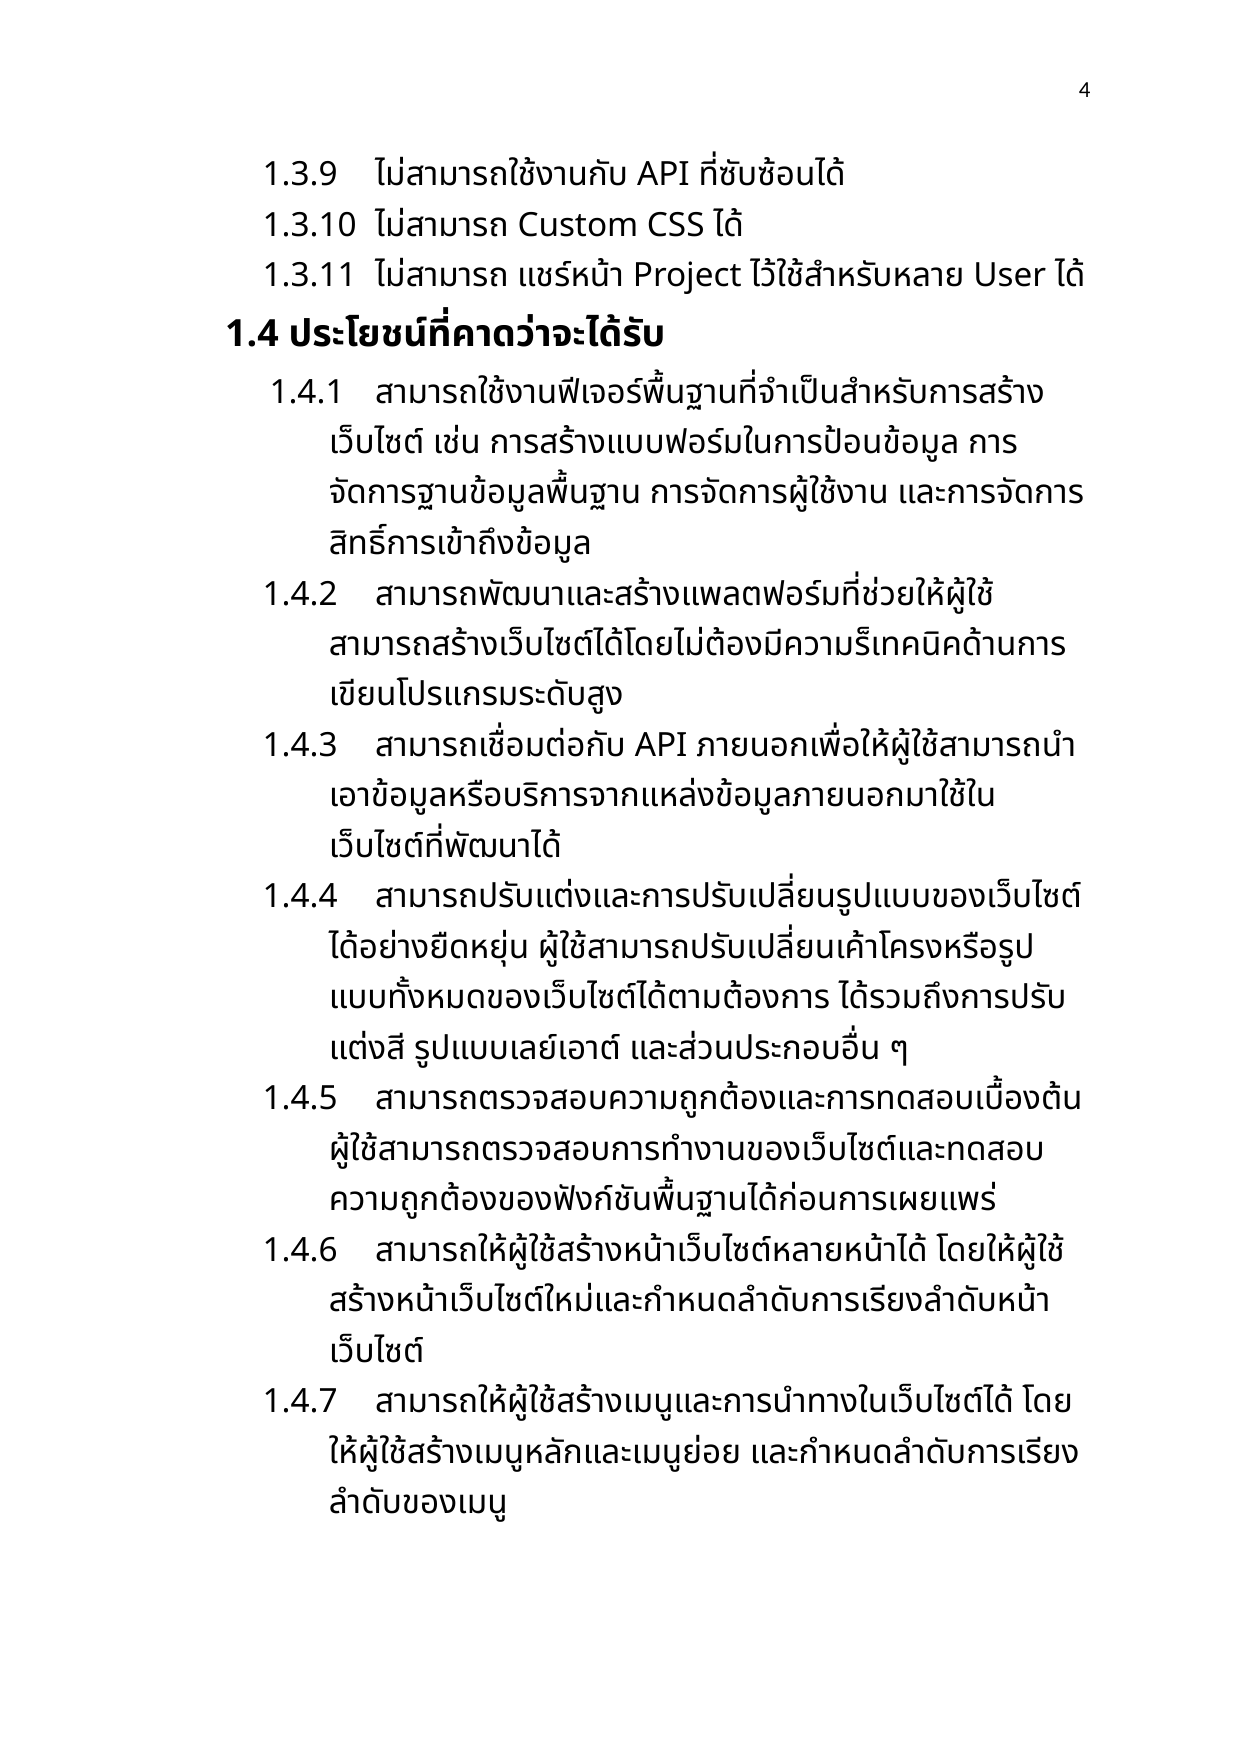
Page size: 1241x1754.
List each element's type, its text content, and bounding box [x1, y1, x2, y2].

list สามารถตรวจสอบความถูกต้องและการทดสอบเบื้องต้น ผู้ใช้สามารถตรวจสอบการทำงานของเว็บไซต์และทดสอบความถูกต้องของฟังก์ชันพื้นฐานได้ก่อนการเผยแพร่ [262, 1074, 1090, 1226]
list สามารถให้ผู้ใช้สร้างหน้าเว็บไซต์หลายหน้าได้ โดยให้ผู้ใช้สร้างหน้าเว็บไซต์ใหม่และกำหนดลำดับการเรียงลำดับหน้าเว็บไซต์ [262, 1226, 1090, 1377]
list สามารถใช้งานฟีเจอร์พื้นฐานที่จำเป็นสำหรับการสร้างเว็บไซต์ เช่น การสร้างแบบฟอร์มในการป้อนข้อมูล การจัดการฐานข้อมูลพื้นฐาน การจัดการผู้ใช้งาน และการจัดการสิทธิ์การเข้าถึงข้อมูล [269, 367, 1090, 569]
list สามารถปรับแต่งและการปรับเปลี่ยนรูปแบบของเว็บไซต์ได้อย่างยืดหยุ่น ผู้ใช้สามารถปรับเปลี่ยนเค้าโครงหรือรูปแบบทั้งหมดของเว็บไซต์ได้ตามต้องการ ได้รวมถึงการปรับแต่งสี รูปแบบเลย์เอาต์ และส่วนประกอบอื่น ๆ [262, 872, 1090, 1074]
list สามารถให้ผู้ใช้สร้างเมนูและการนำทางในเว็บไซต์ได้ โดยให้ผู้ใช้สร้างเมนูหลักและเมนูย่อย และกำหนดลำดับการเรียงลำดับของเมนู [262, 1377, 1090, 1528]
list ไม่สามารถใช้งานกับ API ที่ซับซ้อนได้ [262, 150, 1090, 201]
list ไม่สามารถ แชร์หน้า Project ไว้ใช้สำหรับหลาย User ได้ [262, 251, 1090, 302]
subtitle 1.4 ประโยชน์ที่คาดว่าจะได้รับ [225, 306, 1090, 363]
list สามารถพัฒนาและสร้างแพลตฟอร์มที่ช่วยให้ผู้ใช้สามารถสร้างเว็บไซต์ได้โดยไม่ต้องมีความร็เทคนิคด้านการเขียนโปรแกรมระดับสูง [262, 569, 1090, 721]
list สามารถเชื่อมต่อกับ API ภายนอกเพื่อให้ผู้ใช้สามารถนำเอาข้อมูลหรือบริการจากแหล่งข้อมูลภายนอกมาใช้ในเว็บไซต์ที่พัฒนาได้ [262, 721, 1090, 872]
list ไม่สามารถ Custom CSS ได้ [262, 201, 1090, 251]
